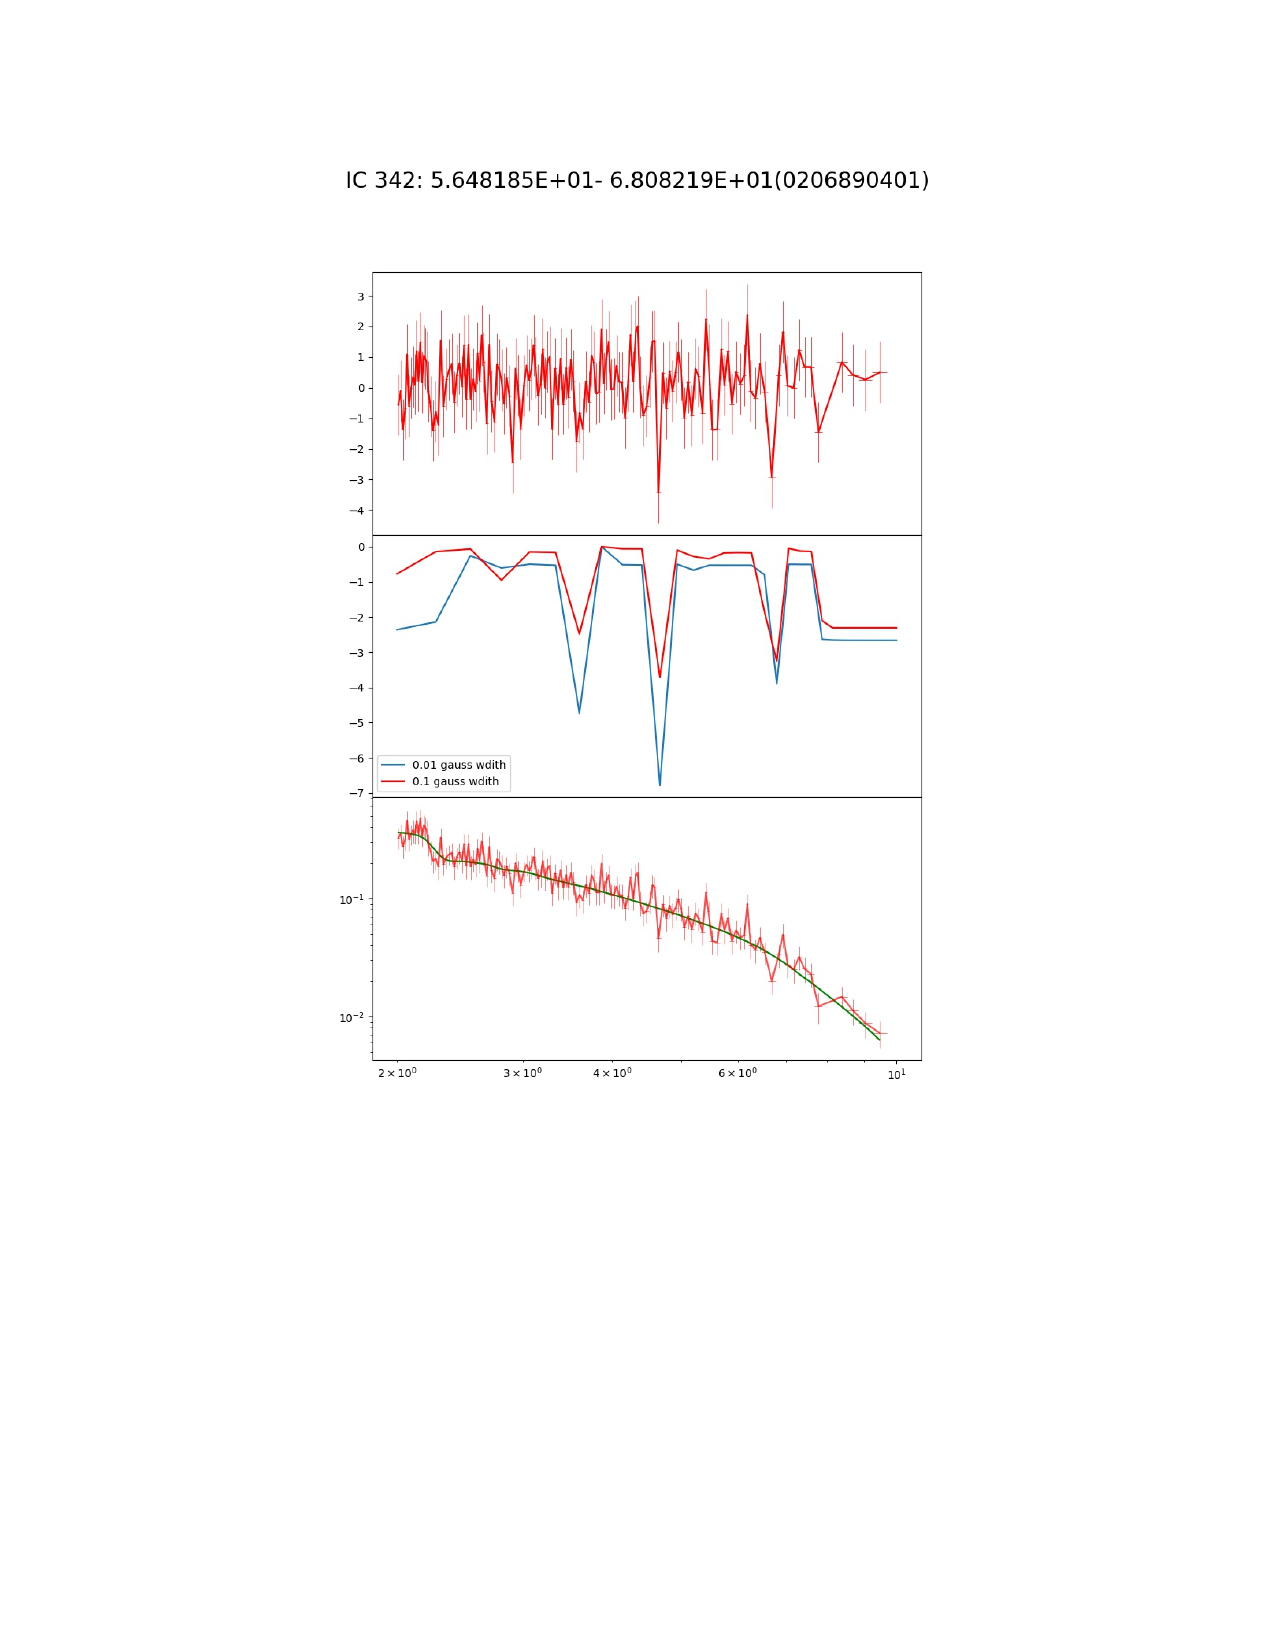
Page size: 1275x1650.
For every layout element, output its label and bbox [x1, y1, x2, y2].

picture [283, 150, 992, 1172]
